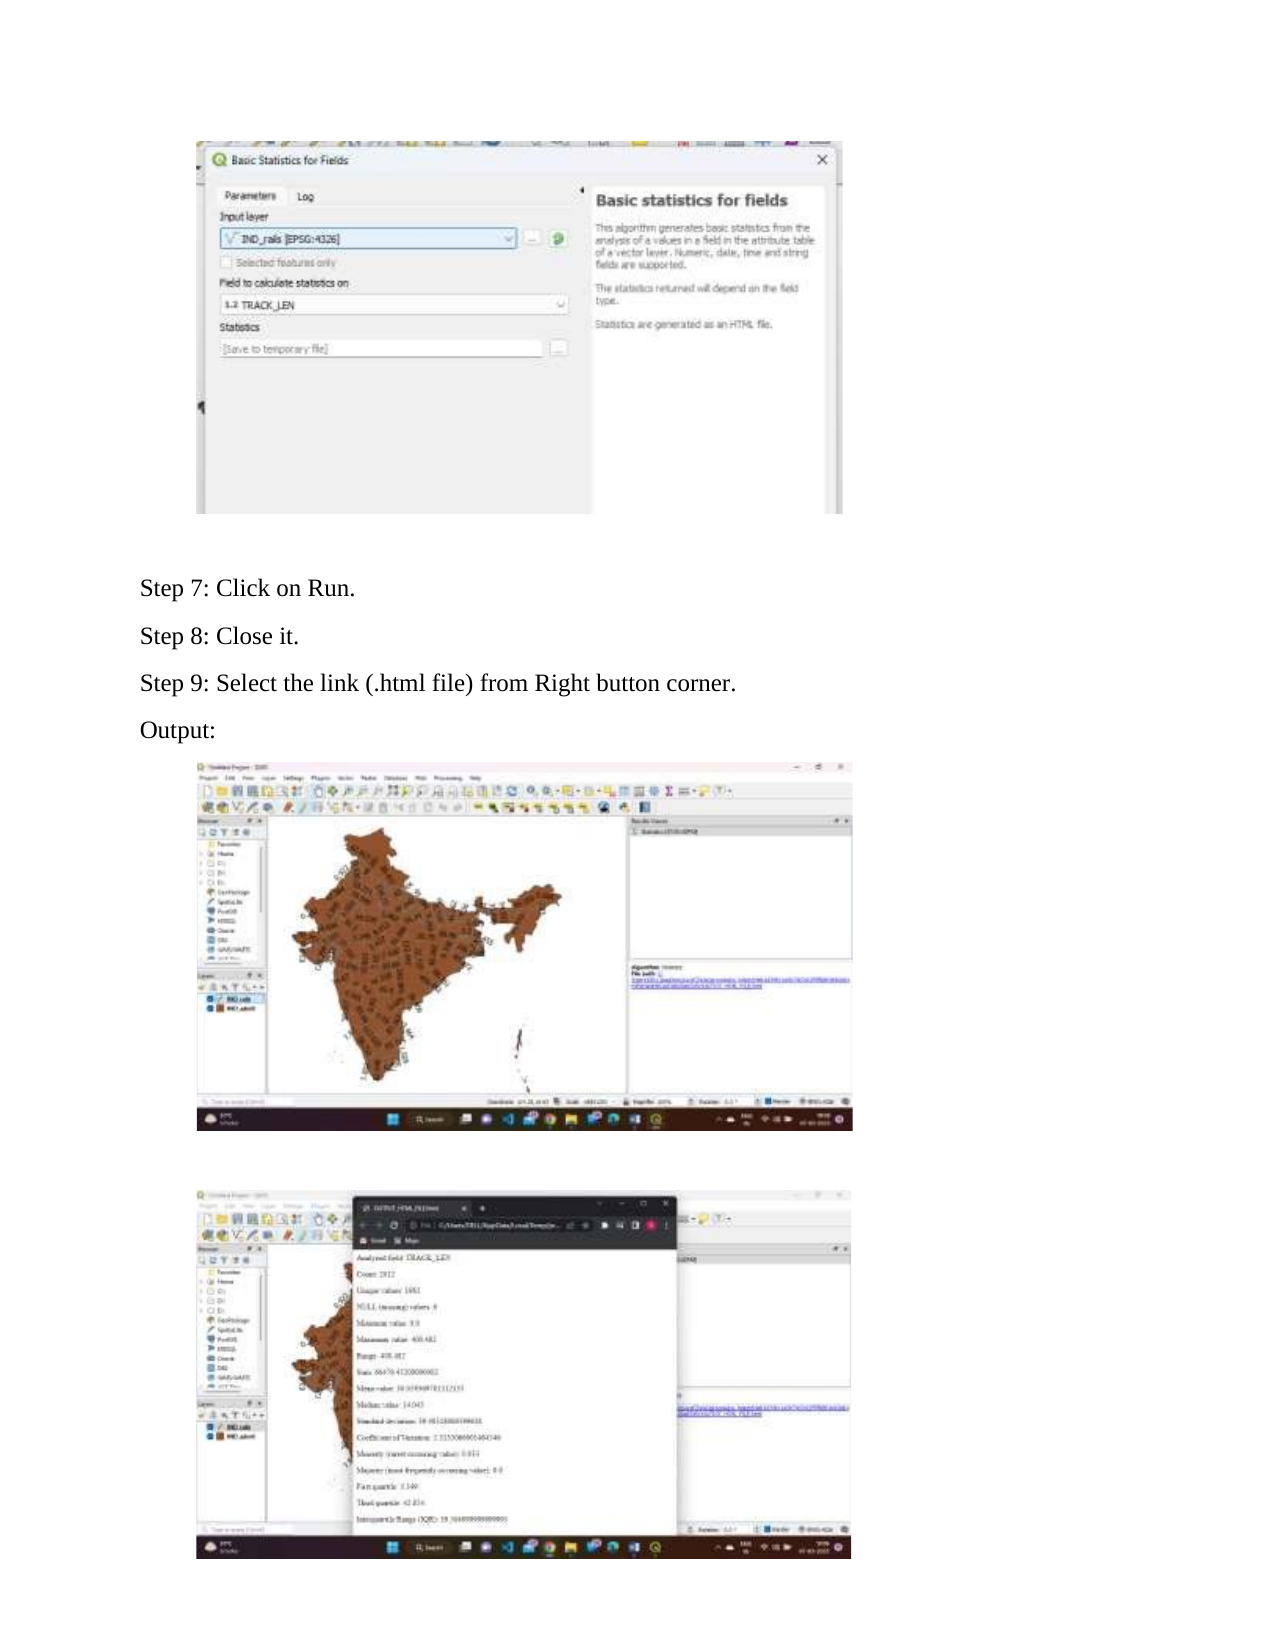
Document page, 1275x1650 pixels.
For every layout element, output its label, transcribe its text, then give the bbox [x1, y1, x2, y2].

picture [196, 141, 843, 514]
text Step 9: Select the link (.html file) from Right button corner. [139, 668, 1129, 697]
picture [196, 1190, 852, 1559]
text Output: [139, 715, 1129, 744]
text Step 8: Close it. [139, 621, 1129, 649]
picture [196, 762, 853, 1131]
text Step 7: Click on Run. [139, 573, 1129, 602]
